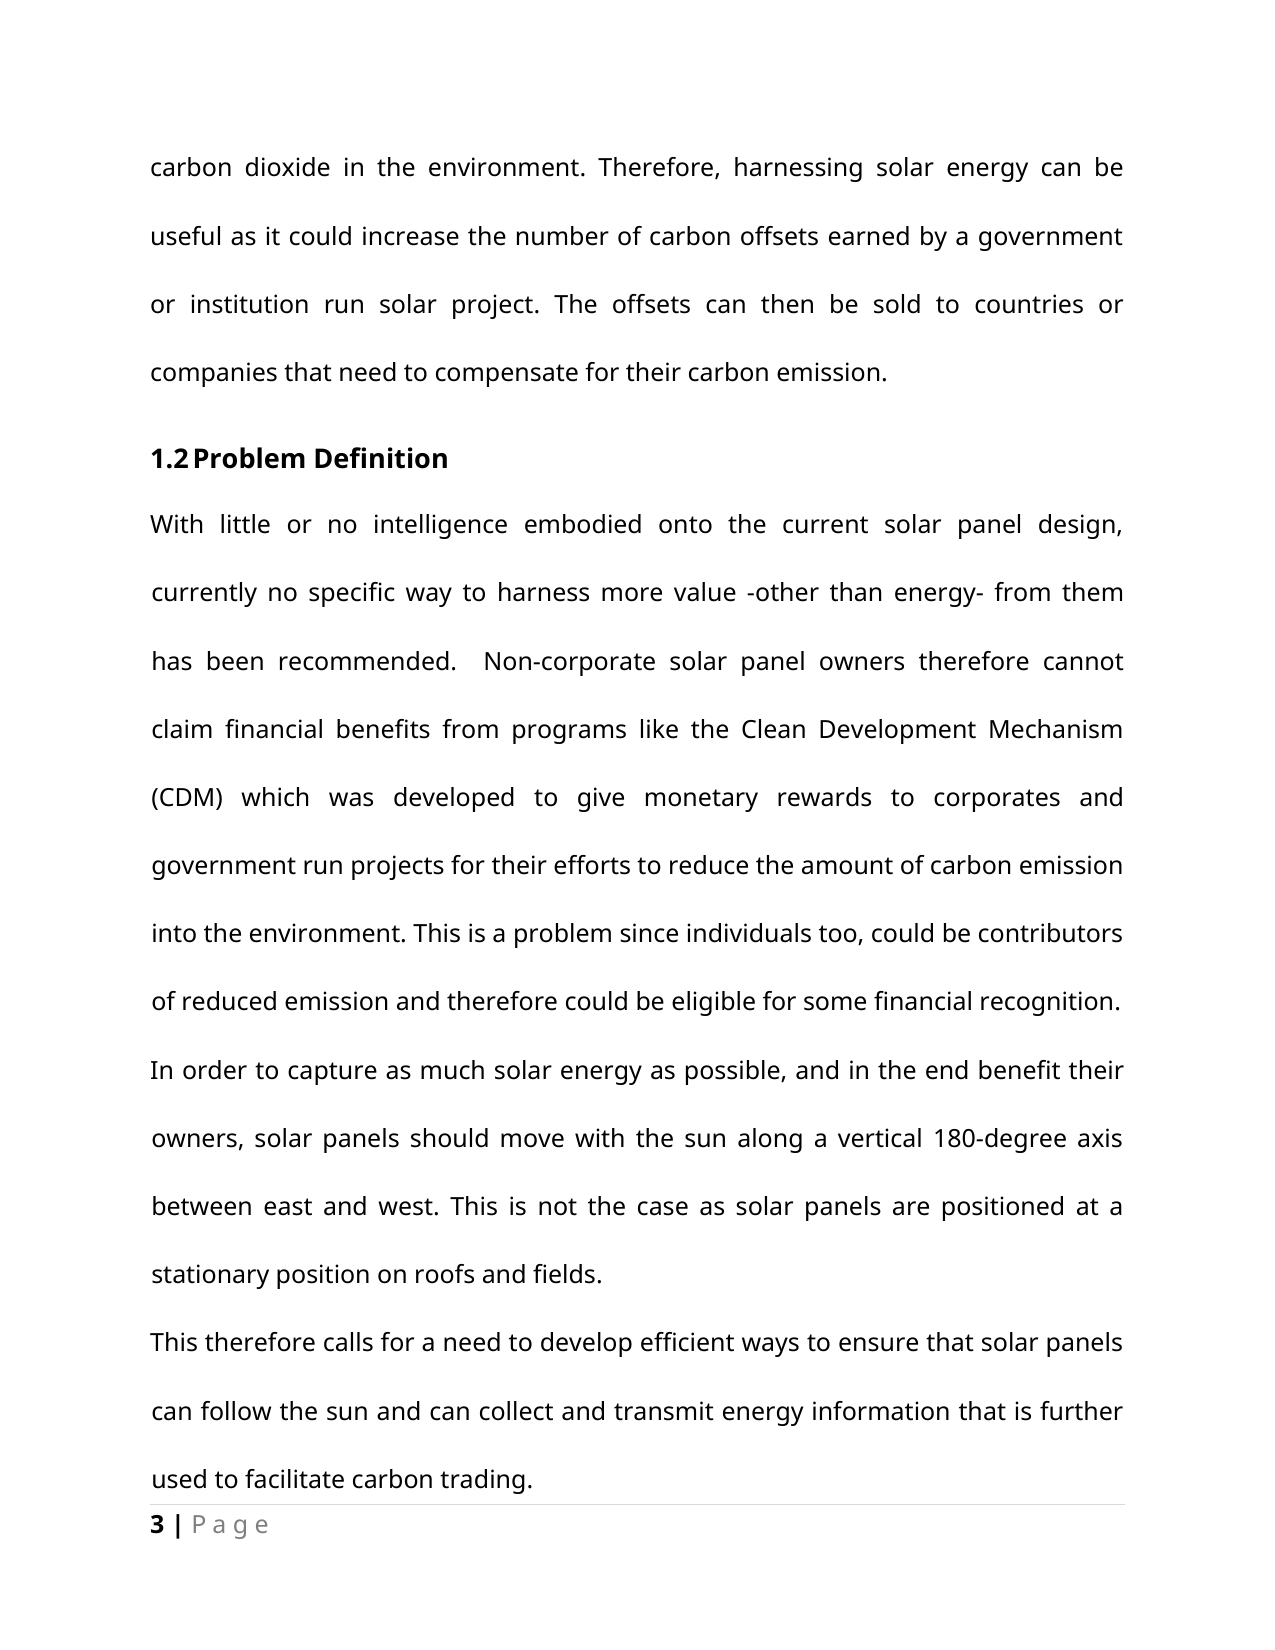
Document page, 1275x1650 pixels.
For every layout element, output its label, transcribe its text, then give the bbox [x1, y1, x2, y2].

text With little or no intelligence embodied onto the current solar panel design, currently no specific way to harness more value -other than energy- from them has been recommended. Non-corporate solar panel owners therefore cannot claim financial benefits from programs like the Clean Development Mechanism (CDM) which was developed to give monetary rewards to corporates and government run projects for their efforts to reduce the amount of carbon emission into the environment. This is a problem since individuals too, could be contributors of reduced emission and therefore could be eligible for some financial recognition. [150, 507, 1125, 1018]
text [149, 150, 1125, 388]
text In order to capture as much solar energy as possible, and in the end benefit their owners, solar panels should move with the sun along a vertical 180-degree axis between east and west. This is not the case as solar panels are positioned at a stationary position on roofs and fields. [150, 1052, 1125, 1291]
subtitle Problem Definition [150, 439, 1125, 476]
text This therefore calls for a need to develop efficient ways to ensure that solar panels can follow the sun and can collect and transmit energy information that is further used to facilitate carbon trading. [150, 1325, 1125, 1495]
